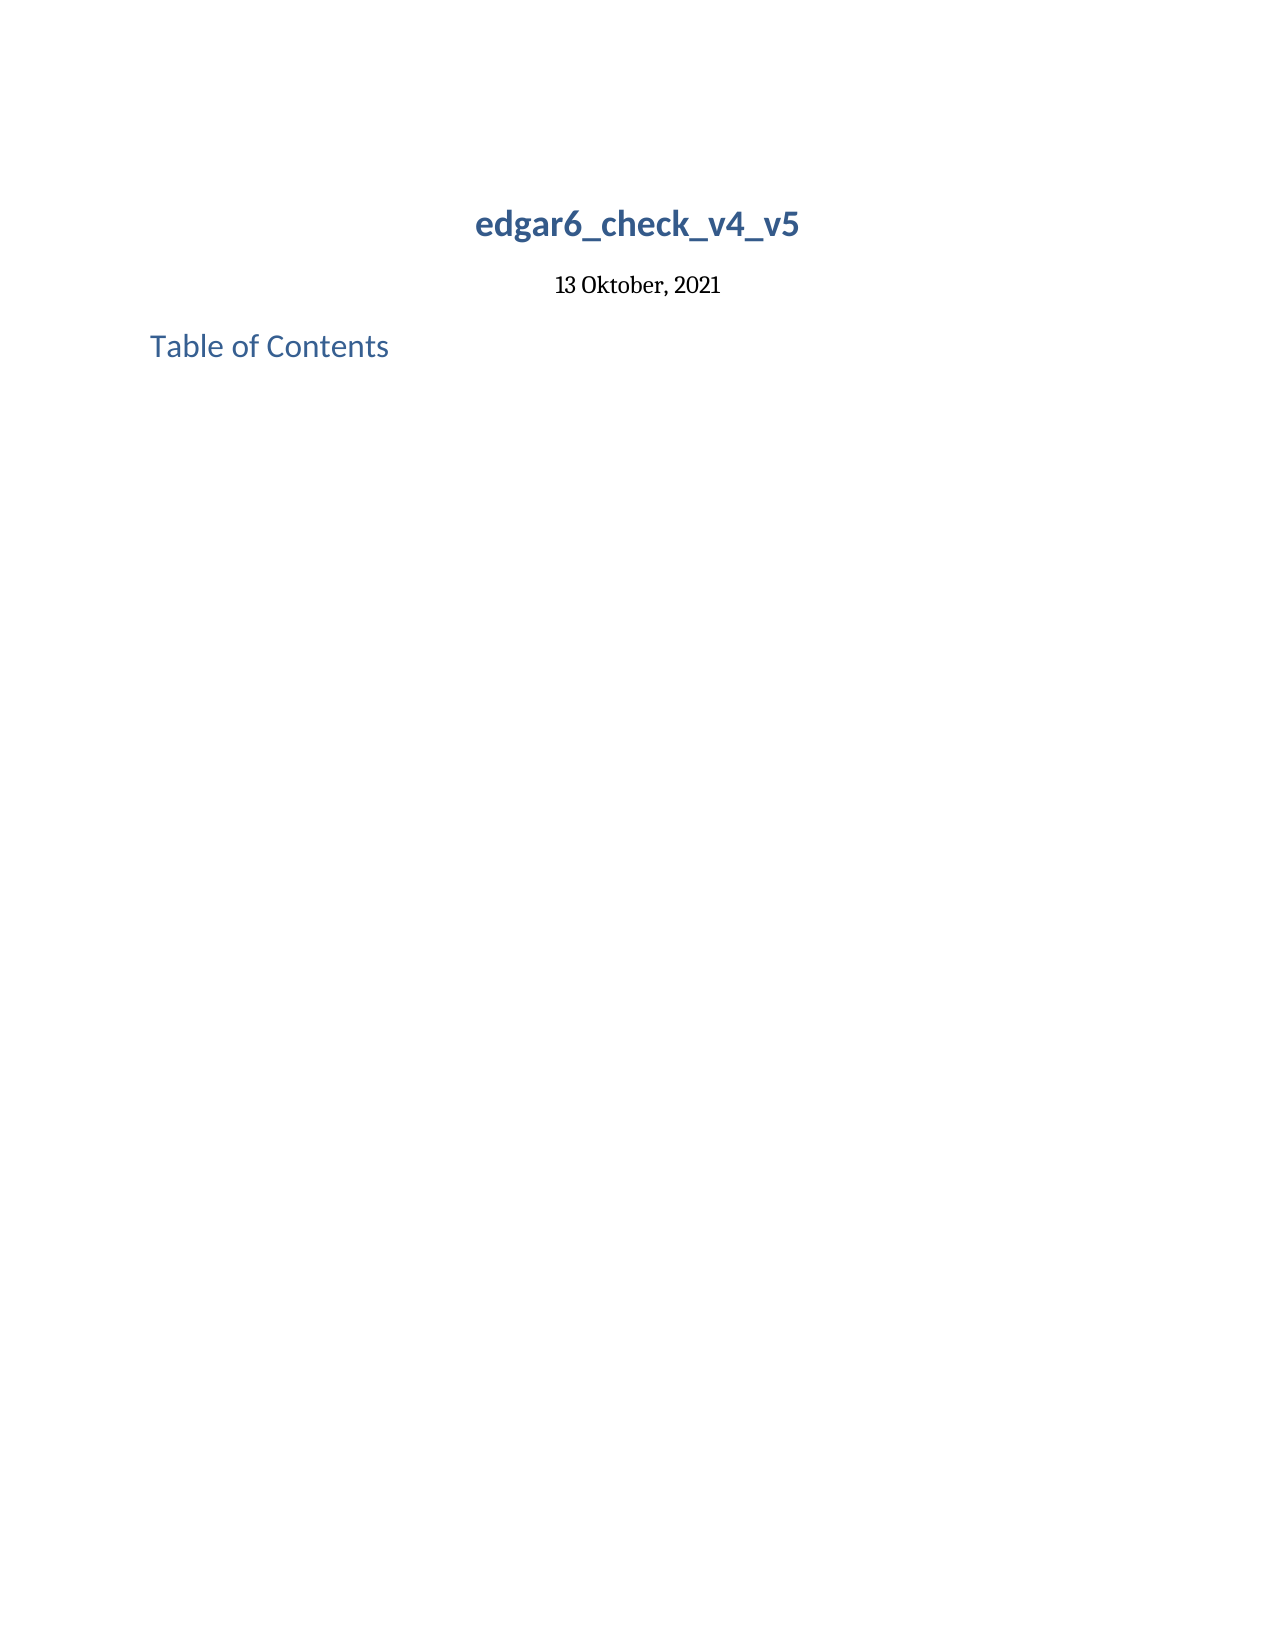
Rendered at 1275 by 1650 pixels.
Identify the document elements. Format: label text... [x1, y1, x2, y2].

text 13 Oktober, 2021 [150, 271, 1125, 299]
title edgar6_check_v4_v5 [150, 200, 1125, 246]
